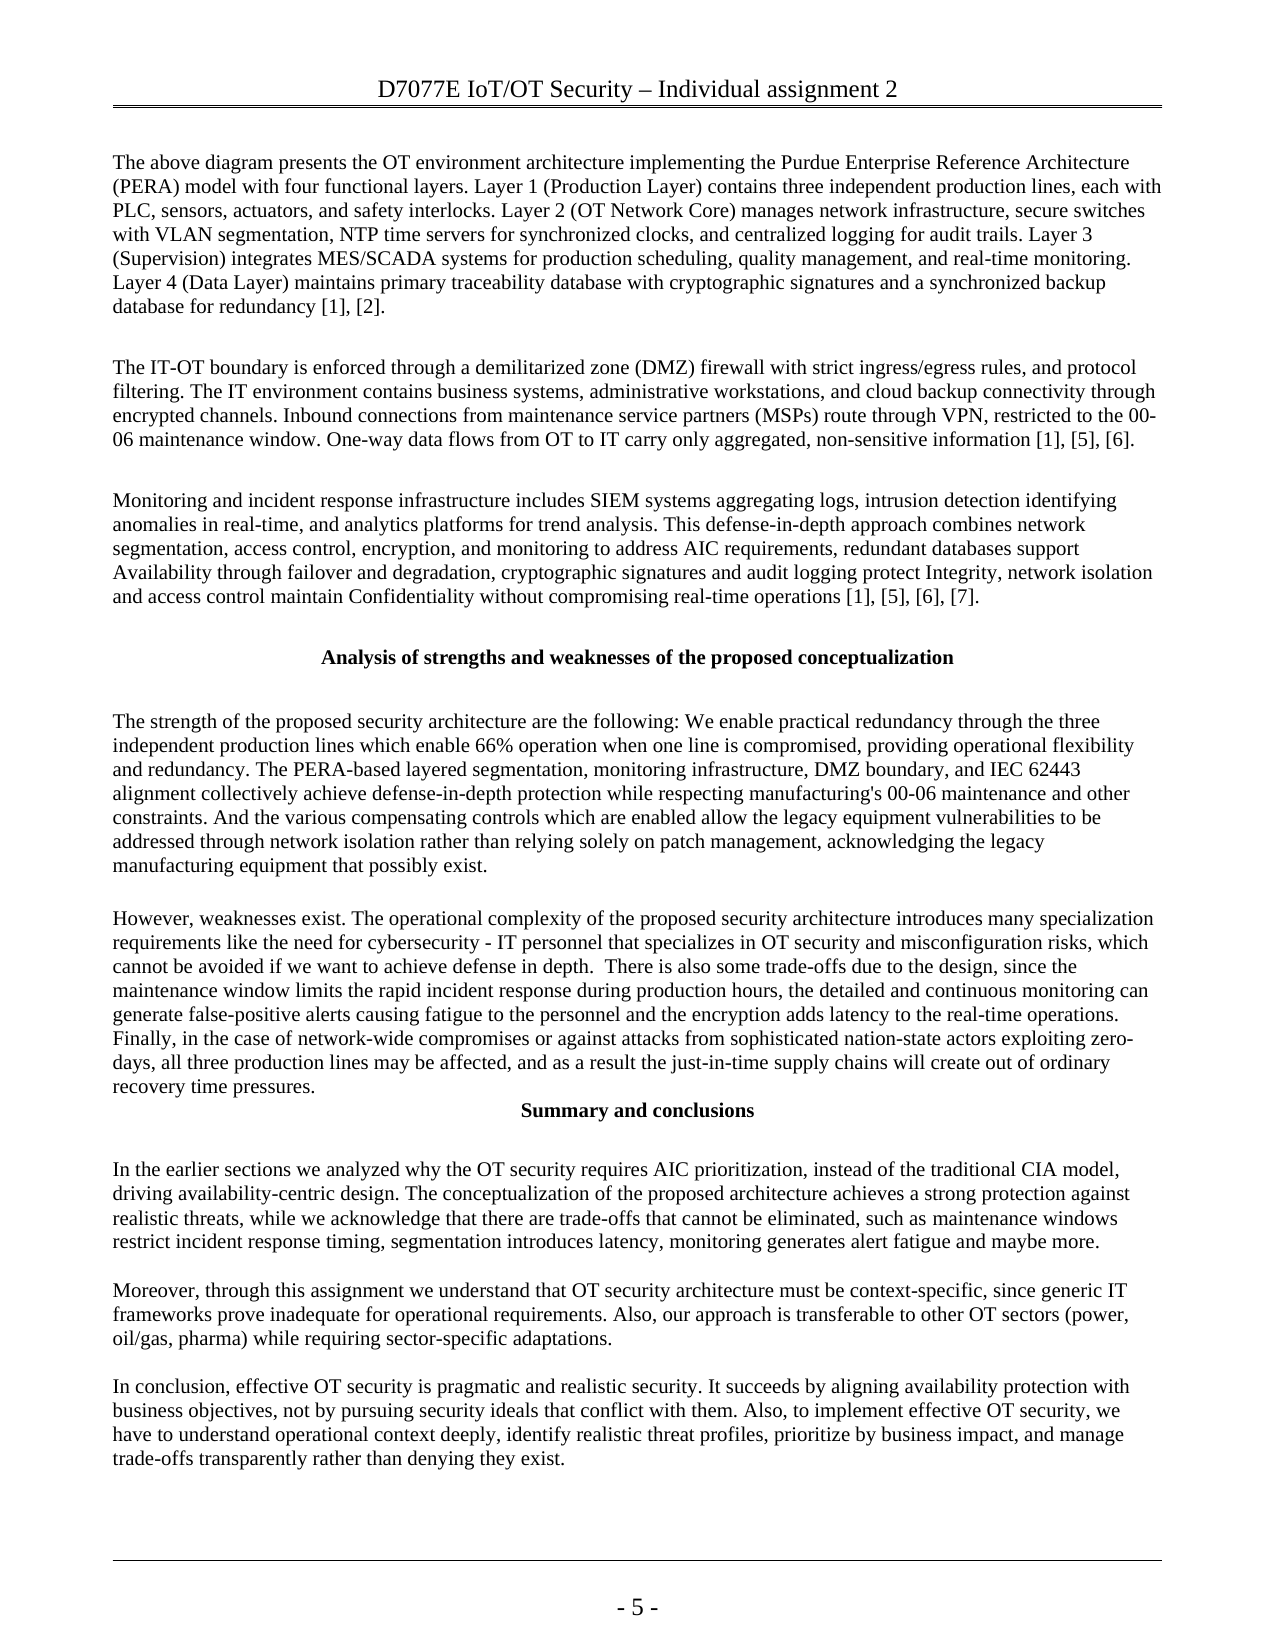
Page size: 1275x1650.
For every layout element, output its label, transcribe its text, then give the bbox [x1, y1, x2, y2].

text However, weaknesses exist. The operational complexity of the proposed security architecture introduces many specialization requirements like the need for cybersecurity - IT personnel that specializes in OT security and misconfiguration risks, which cannot be avoided if we want to achieve defense in depth. There is also some trade-offs due to the design, since the maintenance window limits the rapid incident response during production hours, the detailed and continuous monitoring can generate false-positive alerts causing fatigue to the personnel and the encryption adds latency to the real-time operations. Finally, in the case of network-wide compromises or against attacks from sophisticated nation-state actors exploiting zero-days, all three production lines may be affected, and as a result the just-in-time supply chains will create out of ordinary recovery time pressures. [112, 906, 1161, 1098]
subtitle The IT-OT boundary is enforced through a demilitarized zone (DMZ) firewall with strict ingress/egress rules, and protocol filtering. The IT environment contains business systems, administrative workstations, and cloud backup connectivity through encrypted channels. Inbound connections from maintenance service partners (MSPs) route through VPN, restricted to the 00-06 maintenance window. One-way data flows from OT to IT carry only aggregated, non-sensitive information [1], [5], [6]. [112, 355, 1162, 451]
subtitle Summary and conclusions [112, 1098, 1162, 1122]
text In the earlier sections we analyzed why the OT security requires AIC prioritization, instead of the traditional CIA model, driving availability-centric design. The conceptualization of the proposed architecture achieves a strong protection against realistic threats, while we acknowledge that there are trade-offs that cannot be eliminated, such as maintenance windows restrict incident response timing, segmentation introduces latency, monitoring generates alert fatigue and maybe more. Moreover, through this assignment we understand that OT security architecture must be context-specific, since generic IT frameworks prove inadequate for operational requirements. Also, our approach is transferable to other OT sectors (power, oil/gas, pharma) while requiring sector-specific adaptations. In conclusion, effective OT security is pragmatic and realistic security. It succeeds by aligning availability protection with business objectives, not by pursuing security ideals that conflict with them. Also, to implement effective OT security, we have to understand operational context deeply, identify realistic threat profiles, prioritize by business impact, and manage trade-offs transparently rather than denying they exist. [112, 1157, 1161, 1470]
subtitle Analysis of strengths and weaknesses of the proposed conceptualization [112, 645, 1162, 702]
subtitle The above diagram presents the OT environment architecture implementing the Purdue Enterprise Reference Architecture (PERA) model with four functional layers. Layer 1 (Production Layer) contains three independent production lines, each with PLC, sensors, actuators, and safety interlocks. Layer 2 (OT Network Core) manages network infrastructure, secure switches with VLAN segmentation, NTP time servers for synchronized clocks, and centralized logging for audit trails. Layer 3 (Supervision) integrates MES/SCADA systems for production scheduling, quality management, and real-time monitoring. Layer 4 (Data Layer) maintains primary traceability database with cryptographic signatures and a synchronized backup database for redundancy [1], [2]. [112, 150, 1162, 318]
text The strength of the proposed security architecture are the following: We enable practical redundancy through the three independent production lines which enable 66% operation when one line is compromised, providing operational flexibility and redundancy. The PERA-based layered segmentation, monitoring infrastructure, DMZ boundary, and IEC 62443 alignment collectively achieve defense-in-depth protection while respecting manufacturing's 00-06 maintenance and other constraints. And the various compensating controls which are enabled allow the legacy equipment vulnerabilities to be addressed through network isolation rather than relying solely on patch management, acknowledging the legacy manufacturing equipment that possibly exist. [112, 708, 1161, 906]
subtitle Monitoring and incident response infrastructure includes SIEM systems aggregating logs, intrusion detection identifying anomalies in real-time, and analytics platforms for trend analysis. This defense-in-depth approach combines network segmentation, access control, encryption, and monitoring to address AIC requirements, redundant databases support Availability through failover and degradation, cryptographic signatures and audit logging protect Integrity, network isolation and access control maintain Confidentiality without compromising real-time operations [1], [5], [6], [7]. [112, 488, 1162, 608]
